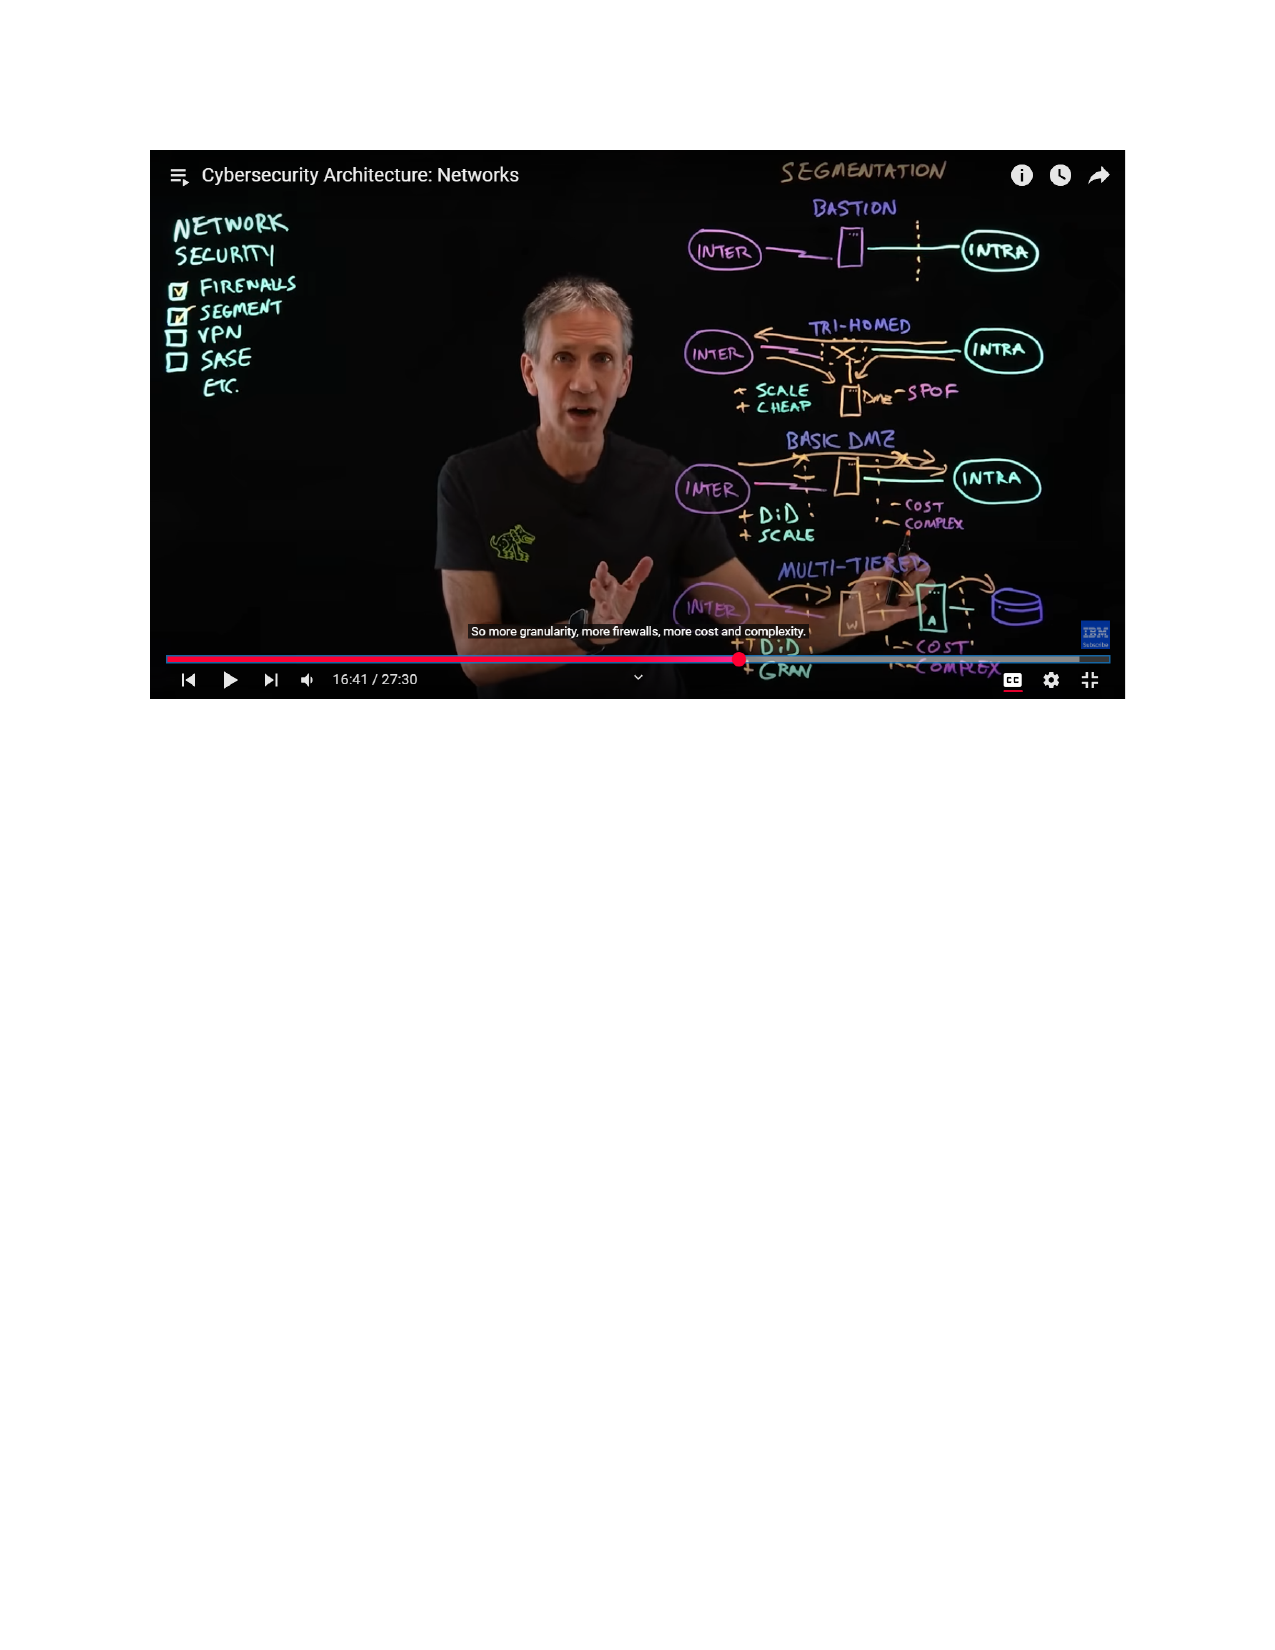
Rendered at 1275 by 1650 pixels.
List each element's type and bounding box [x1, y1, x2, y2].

picture [150, 150, 1125, 699]
